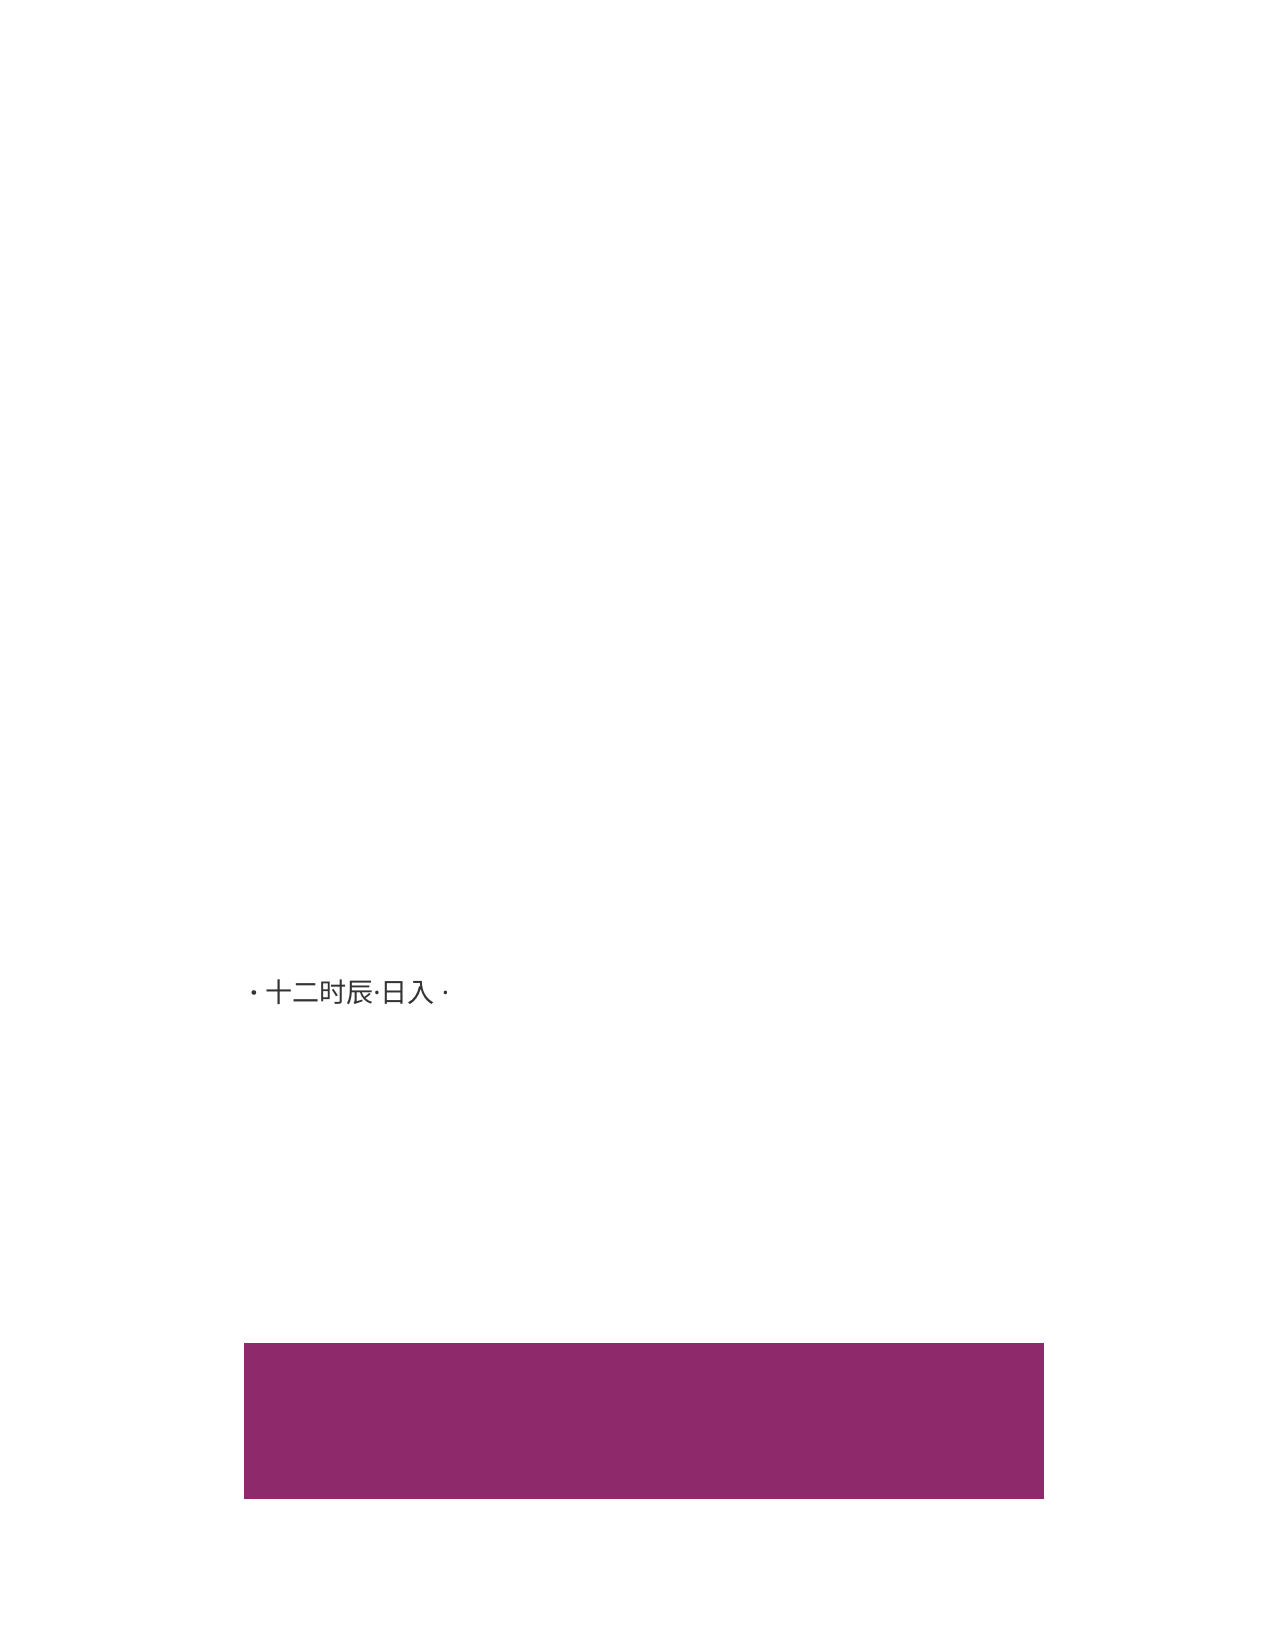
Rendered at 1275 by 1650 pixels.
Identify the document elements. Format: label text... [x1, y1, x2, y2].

text · 十二时辰·日入 · [250, 973, 1041, 1010]
